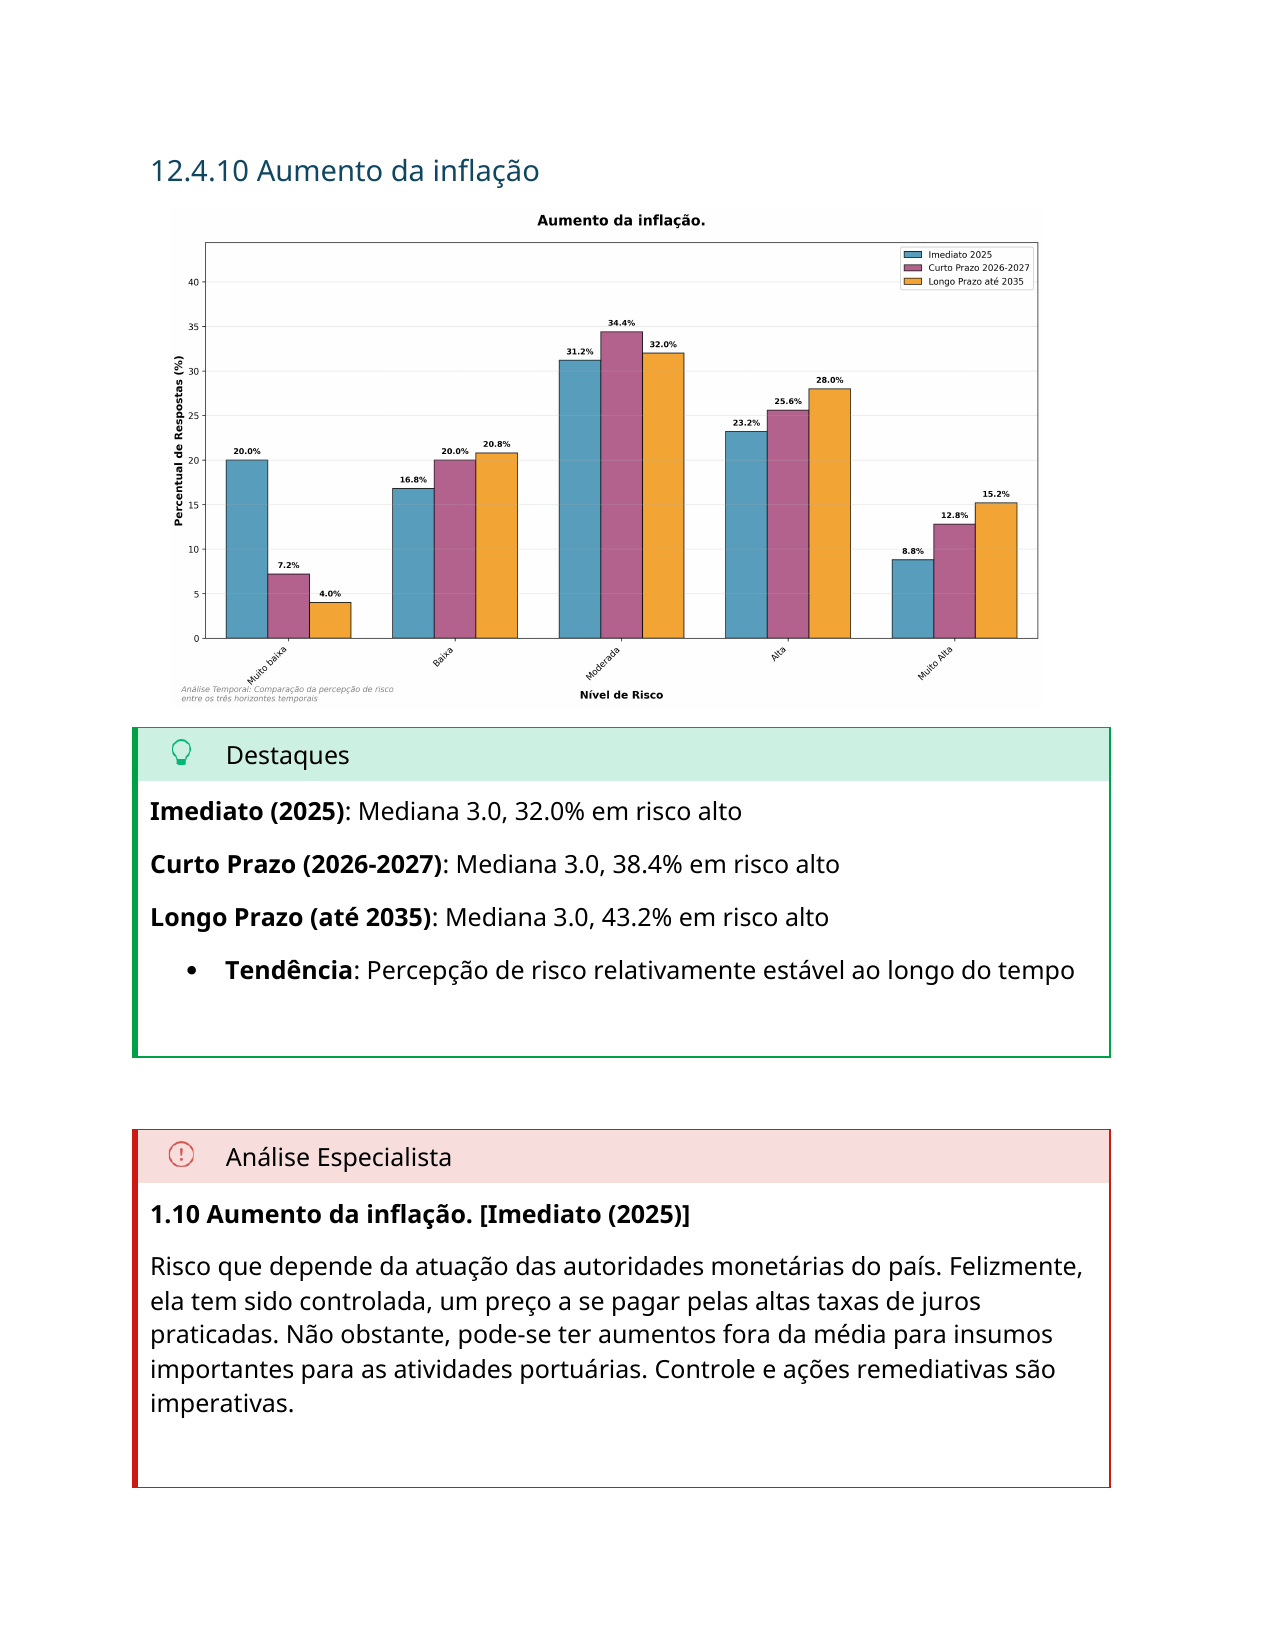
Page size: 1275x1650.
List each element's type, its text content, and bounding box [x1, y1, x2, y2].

subtitle 12.4.10 Aumento da inflação [150, 150, 1125, 190]
picture [168, 1141, 194, 1167]
picture [168, 739, 194, 765]
table_cell Imediato (2025): Mediana 3.0, 32.0% em risco alto Curto Prazo (2026-2027): Mediana 3.0, 38.4% em risco alto Longo Prazo (até 2035): Mediana 3.0, 43.2% em risco alto Tendência: Percepção de risco relativamente estável ao longo do tempo [138, 781, 1109, 1056]
table_cell 1.10 Aumento da inflação. [Imediato (2025)] Risco que depende da atuação das autoridades monetárias do país. Felizmente, ela tem sido controlada, um preço a se pagar pelas altas taxas de juros praticadas. Não obstante, pode-se ter aumentos fora da média para insumos importantes para as atividades portuárias. Controle e ações remediativas são imperativas. [138, 1183, 1109, 1487]
picture [168, 208, 1044, 709]
table_header Destaques [138, 728, 1109, 781]
table_header Análise Especialista [138, 1130, 1109, 1183]
